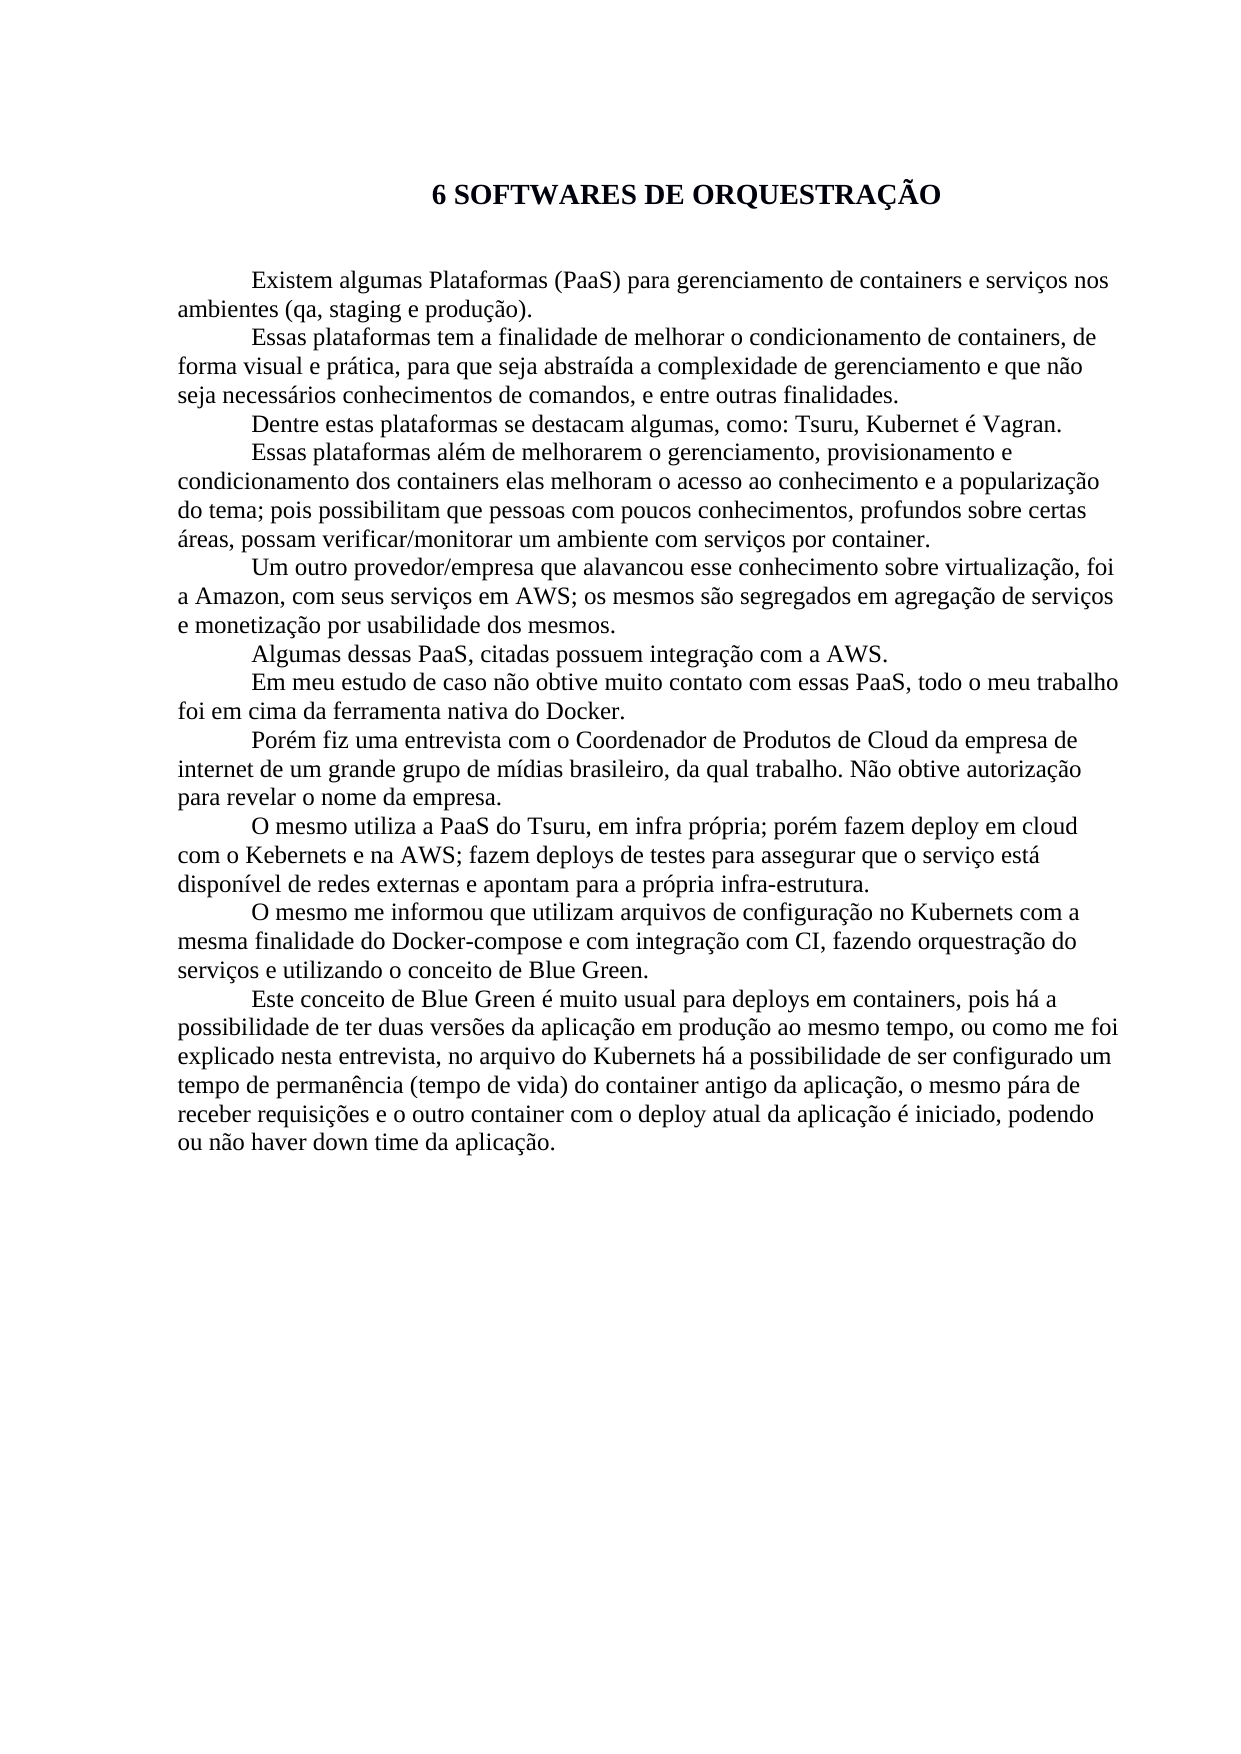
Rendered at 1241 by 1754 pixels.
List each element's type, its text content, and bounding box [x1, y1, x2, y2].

text Essas plataformas além de melhorarem o gerenciamento, provisionamento e condicionamento dos containers elas melhoram o acesso ao conhecimento e a popularização do tema; pois possibilitam que pessoas com poucos conhecimentos, profundos sobre certas áreas, possam verificar/monitorar um ambiente com serviços por container. [177, 437, 1122, 552]
text O mesmo utiliza a PaaS do Tsuru, em infra própria; porém fazem deploy em cloud com o Kebernets e na AWS; fazem deploys de testes para assegurar que o serviço está disponível de redes externas e apontam para a própria infra-estrutura. [177, 811, 1122, 897]
text O mesmo me informou que utilizam arquivos de configuração no Kubernets com a mesma finalidade do Docker-compose e com integração com CI, fazendo orquestração do serviços e utilizando o conceito de Blue Green. [177, 897, 1122, 984]
text Um outro provedor/empresa que alavancou esse conhecimento sobre virtualização, foi a Amazon, com seus serviços em AWS; os mesmos são segregados em agregação de serviços e monetização por usabilidade dos mesmos. [177, 552, 1122, 639]
text Algumas dessas PaaS, citadas possuem integração com a AWS. [177, 639, 1122, 667]
text Em meu estudo de caso não obtive muito contato com essas PaaS, todo o meu trabalho foi em cima da ferramenta nativa do Docker. [177, 667, 1122, 725]
text Este conceito de Blue Green é muito usual para deploys em containers, pois há a possibilidade de ter duas versões da aplicação em produção ao mesmo tempo, ou como me foi explicado nesta entrevista, no arquivo do Kubernets há a possibilidade de ser configurado um tempo de permanência (tempo de vida) do container antigo da aplicação, o mesmo pára de receber requisições e o outro container com o deploy atual da aplicação é iniciado, podendo ou não haver down time da aplicação. [177, 984, 1122, 1156]
text Porém fiz uma entrevista com o Coordenador de Produtos de Cloud da empresa de internet de um grande grupo de mídias brasileiro, da qual trabalho. Não obtive autorização para revelar o nome da empresa. [177, 725, 1122, 811]
text 6 Softwares de Orquestração [177, 177, 1122, 211]
text Dentre estas plataformas se destacam algumas, como: Tsuru, Kubernet é Vagran. [251, 409, 1122, 437]
text Existem algumas Plataformas (PaaS) para gerenciamento de containers e serviços nos ambientes (qa, staging e produção). [177, 265, 1122, 322]
text Essas plataformas tem a finalidade de melhorar o condicionamento de containers, de forma visual e prática, para que seja abstraída a complexidade de gerenciamento e que não seja necessários conhecimentos de comandos, e entre outras finalidades. [177, 322, 1122, 409]
